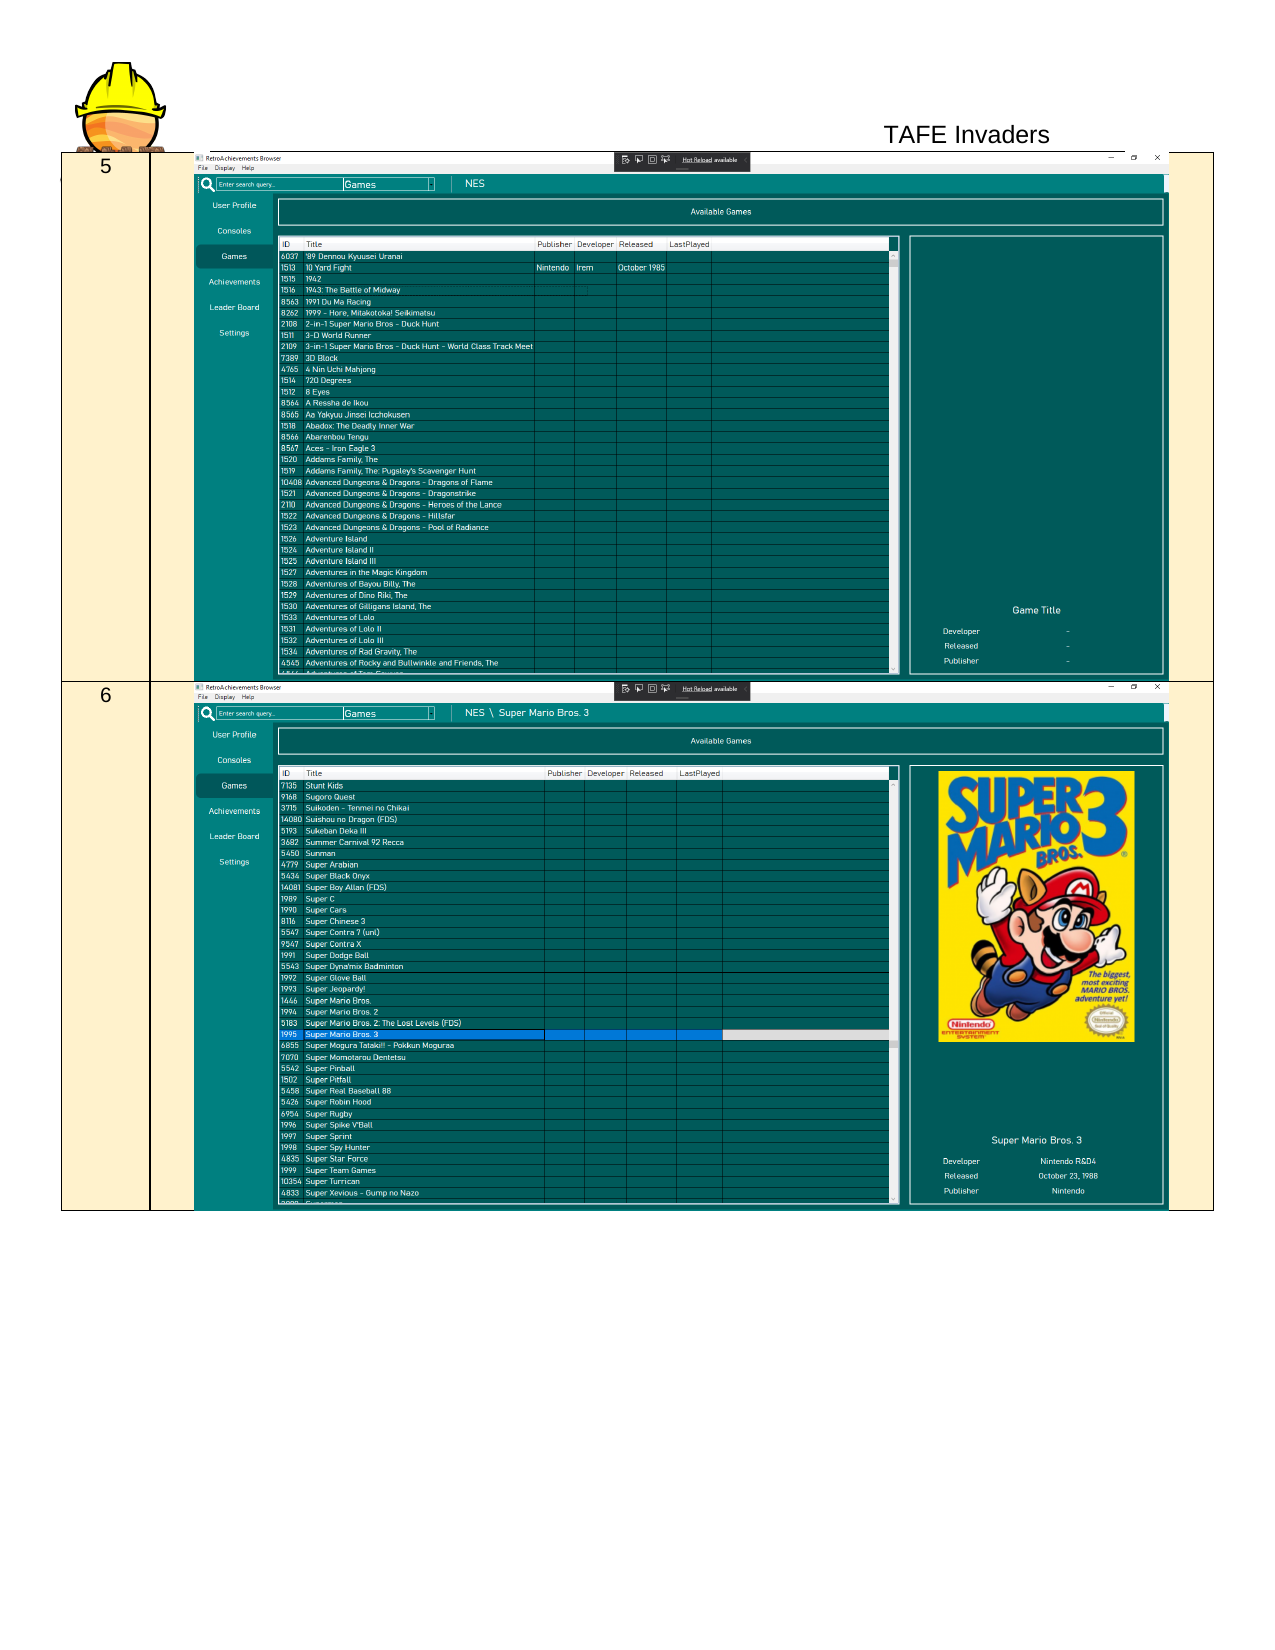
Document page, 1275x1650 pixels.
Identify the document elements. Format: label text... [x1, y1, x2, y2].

table_cell 5 [62, 153, 149, 681]
picture [194, 152, 1169, 681]
picture [194, 682, 1169, 1211]
table_cell [1169, 153, 1213, 681]
table_cell 6 [62, 682, 149, 1210]
picture [59, 62, 182, 184]
table_cell [1169, 682, 1213, 1210]
table_cell [151, 682, 194, 1210]
table_cell [151, 153, 194, 681]
